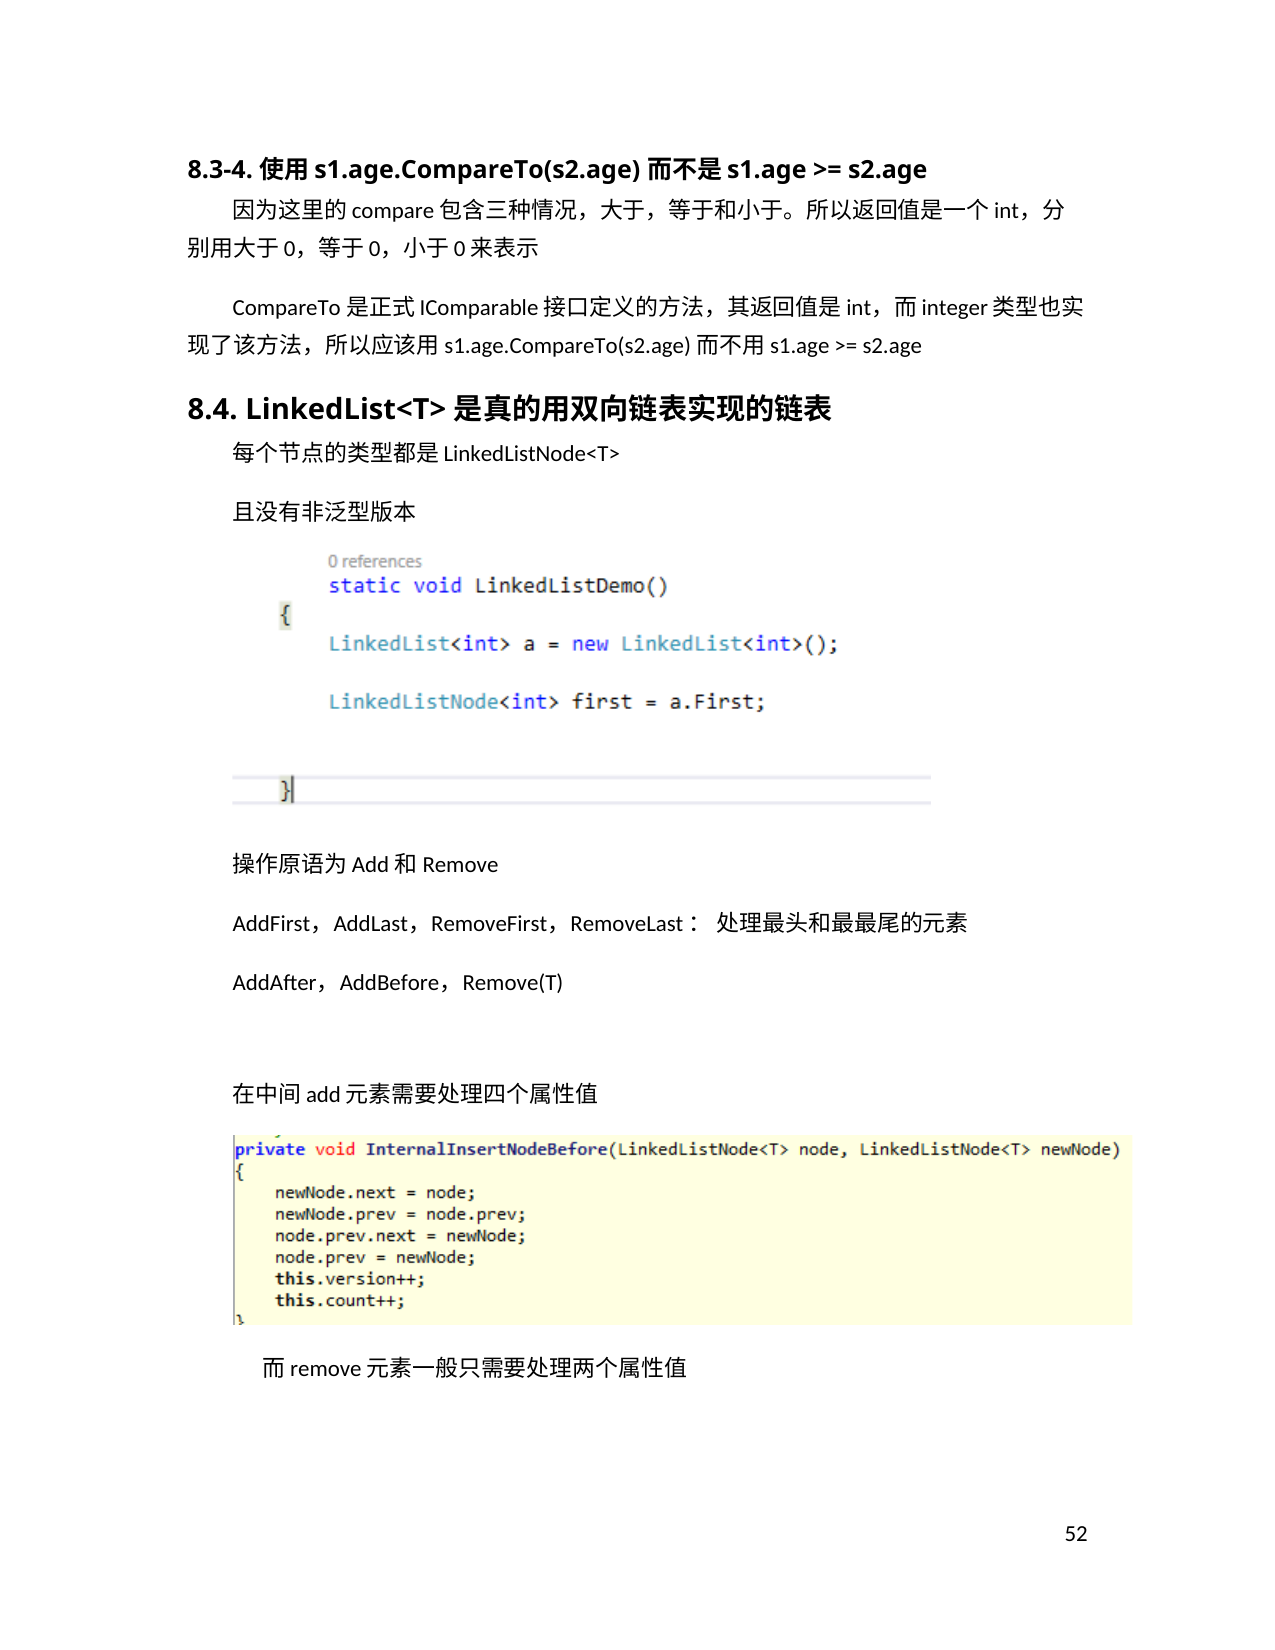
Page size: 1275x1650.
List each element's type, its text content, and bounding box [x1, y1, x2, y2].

picture [232, 1135, 1133, 1325]
text AddFirst，AddLast，RemoveFirst，RemoveLast ： 处理最头和最最尾的元素 [187, 905, 1087, 938]
subtitle 使用s1.age.CompareTo(s2.age) 而不是s1.age >= s2.age [187, 150, 1087, 186]
text 每个节点的类型都是LinkedListNode<T> [187, 434, 1087, 468]
text 且没有非泛型版本 [187, 493, 1087, 527]
text 因为这里的compare 包含三种情况，大于，等于和小于。所以返回值是一个int，分别用大于0，等于0，小于0来表示 [187, 192, 1087, 263]
picture [232, 552, 931, 822]
text AddAfter，AddBefore，Remove(T) [187, 964, 1087, 997]
text 而remove元素一般只需要处理两个属性值 [187, 1350, 1087, 1383]
text 在中间add元素需要处理四个属性值 [187, 1076, 1087, 1109]
text 操作原语为Add 和 Remove [187, 846, 1087, 879]
subtitle LinkedList<T> 是真的用双向链表实现的链表 [187, 386, 1087, 428]
text CompareTo 是正式IComparable 接口定义的方法，其返回值是int，而integer类型也实现了该方法，所以应该用s1.age.CompareTo(s2.age) 而不用s1.age >= s2.age [187, 289, 1087, 360]
